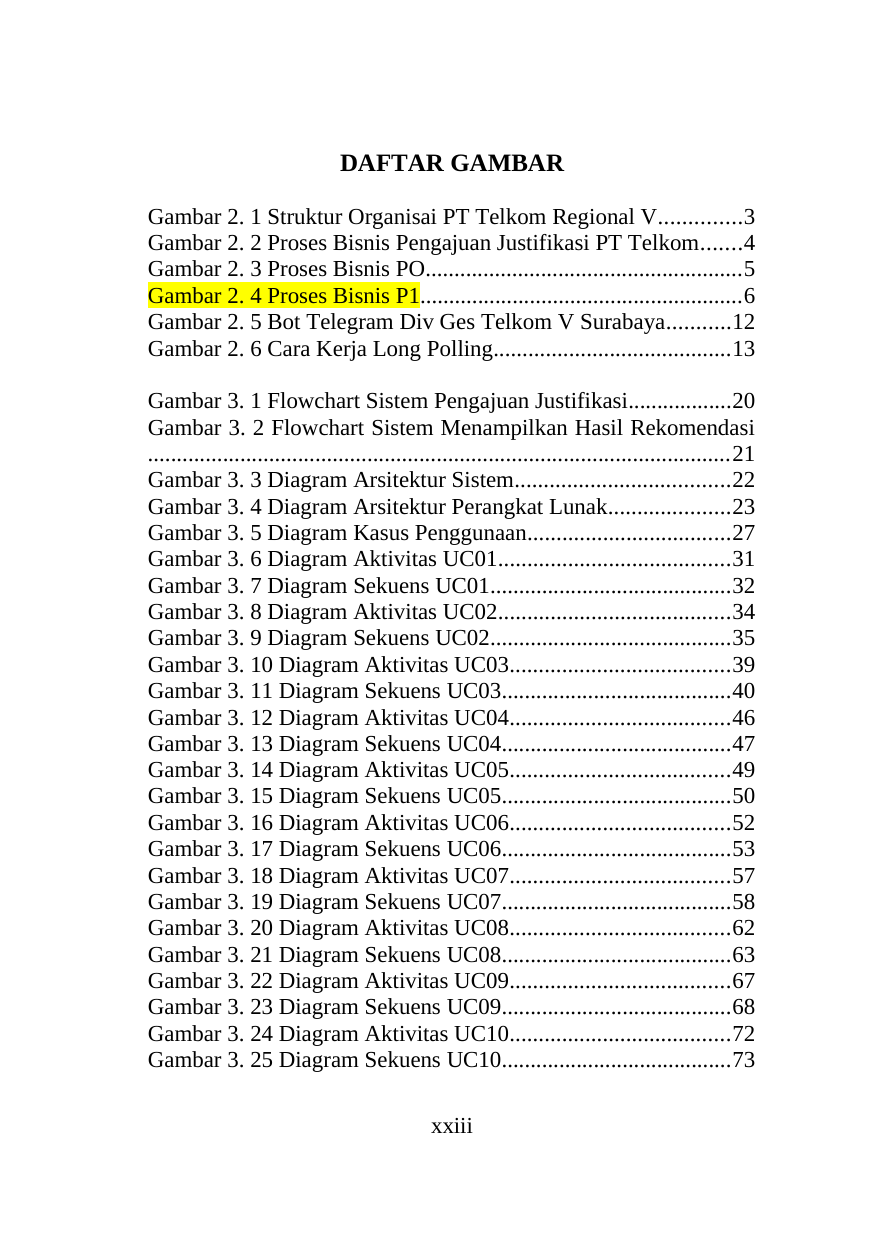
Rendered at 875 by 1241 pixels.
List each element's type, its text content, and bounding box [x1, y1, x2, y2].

text Gambar 3. 10 Diagram Aktivitas UC03 39 [148, 651, 756, 677]
text Gambar 3. 12 Diagram Aktivitas UC04 46 [148, 703, 756, 730]
text Gambar 3. 3 Diagram Arsitektur Sistem 22 [148, 466, 756, 493]
text Gambar 3. 22 Diagram Aktivitas UC09 67 [148, 967, 756, 993]
text Gambar 3. 9 Diagram Sekuens UC02 35 [148, 624, 756, 651]
text Gambar 3. 20 Diagram Aktivitas UC08 62 [148, 914, 756, 941]
text Gambar 3. 18 Diagram Aktivitas UC07 57 [148, 862, 756, 888]
text Gambar 3. 17 Diagram Sekuens UC06 53 [148, 835, 756, 862]
text Gambar 3. 6 Diagram Aktivitas UC01 31 [148, 545, 756, 572]
text Gambar 3. 5 Diagram Kasus Penggunaan 27 [148, 519, 756, 545]
text Gambar 3. 23 Diagram Sekuens UC09 68 [148, 993, 756, 1020]
text Gambar 2. 1 Struktur Organisai PT Telkom Regional V 3 [148, 203, 756, 229]
text Gambar 3. 16 Diagram Aktivitas UC06 52 [148, 809, 756, 835]
subtitle DAFTAR GAMBAR [148, 148, 756, 176]
text Gambar 3. 14 Diagram Aktivitas UC05 49 [148, 756, 756, 783]
text Gambar 2. 3 Proses Bisnis PO 5 [148, 256, 756, 282]
text Gambar 3. 2 Flowchart Sistem Menampilkan Hasil Rekomendasi 21 [148, 414, 756, 466]
text Gambar 3. 8 Diagram Aktivitas UC02 34 [148, 598, 756, 624]
text Gambar 3. 4 Diagram Arsitektur Perangkat Lunak 23 [148, 493, 756, 519]
text Gambar 2. 2 Proses Bisnis Pengajuan Justifikasi PT Telkom 4 [148, 229, 756, 256]
text Gambar 3. 24 Diagram Aktivitas UC10 72 [148, 1020, 756, 1046]
text Gambar 3. 11 Diagram Sekuens UC03 40 [148, 677, 756, 703]
text Gambar 2. 4 Proses Bisnis P1 6 [420, 282, 756, 308]
text Gambar 3. 7 Diagram Sekuens UC01 32 [148, 572, 756, 598]
text Gambar 3. 21 Diagram Sekuens UC08 63 [148, 941, 756, 967]
text Gambar 3. 13 Diagram Sekuens UC04 47 [148, 730, 756, 756]
text Gambar 2. 5 Bot Telegram Div Ges Telkom V Surabaya 12 [148, 308, 756, 334]
text Gambar 3. 15 Diagram Sekuens UC05 50 [148, 783, 756, 809]
text Gambar 3. 19 Diagram Sekuens UC07 58 [148, 888, 756, 914]
text Gambar 3. 1 Flowchart Sistem Pengajuan Justifikasi 20 [148, 387, 756, 414]
text Gambar 3. 25 Diagram Sekuens UC10 73 [148, 1046, 756, 1072]
text Gambar 2. 6 Cara Kerja Long Polling 13 [148, 334, 756, 361]
